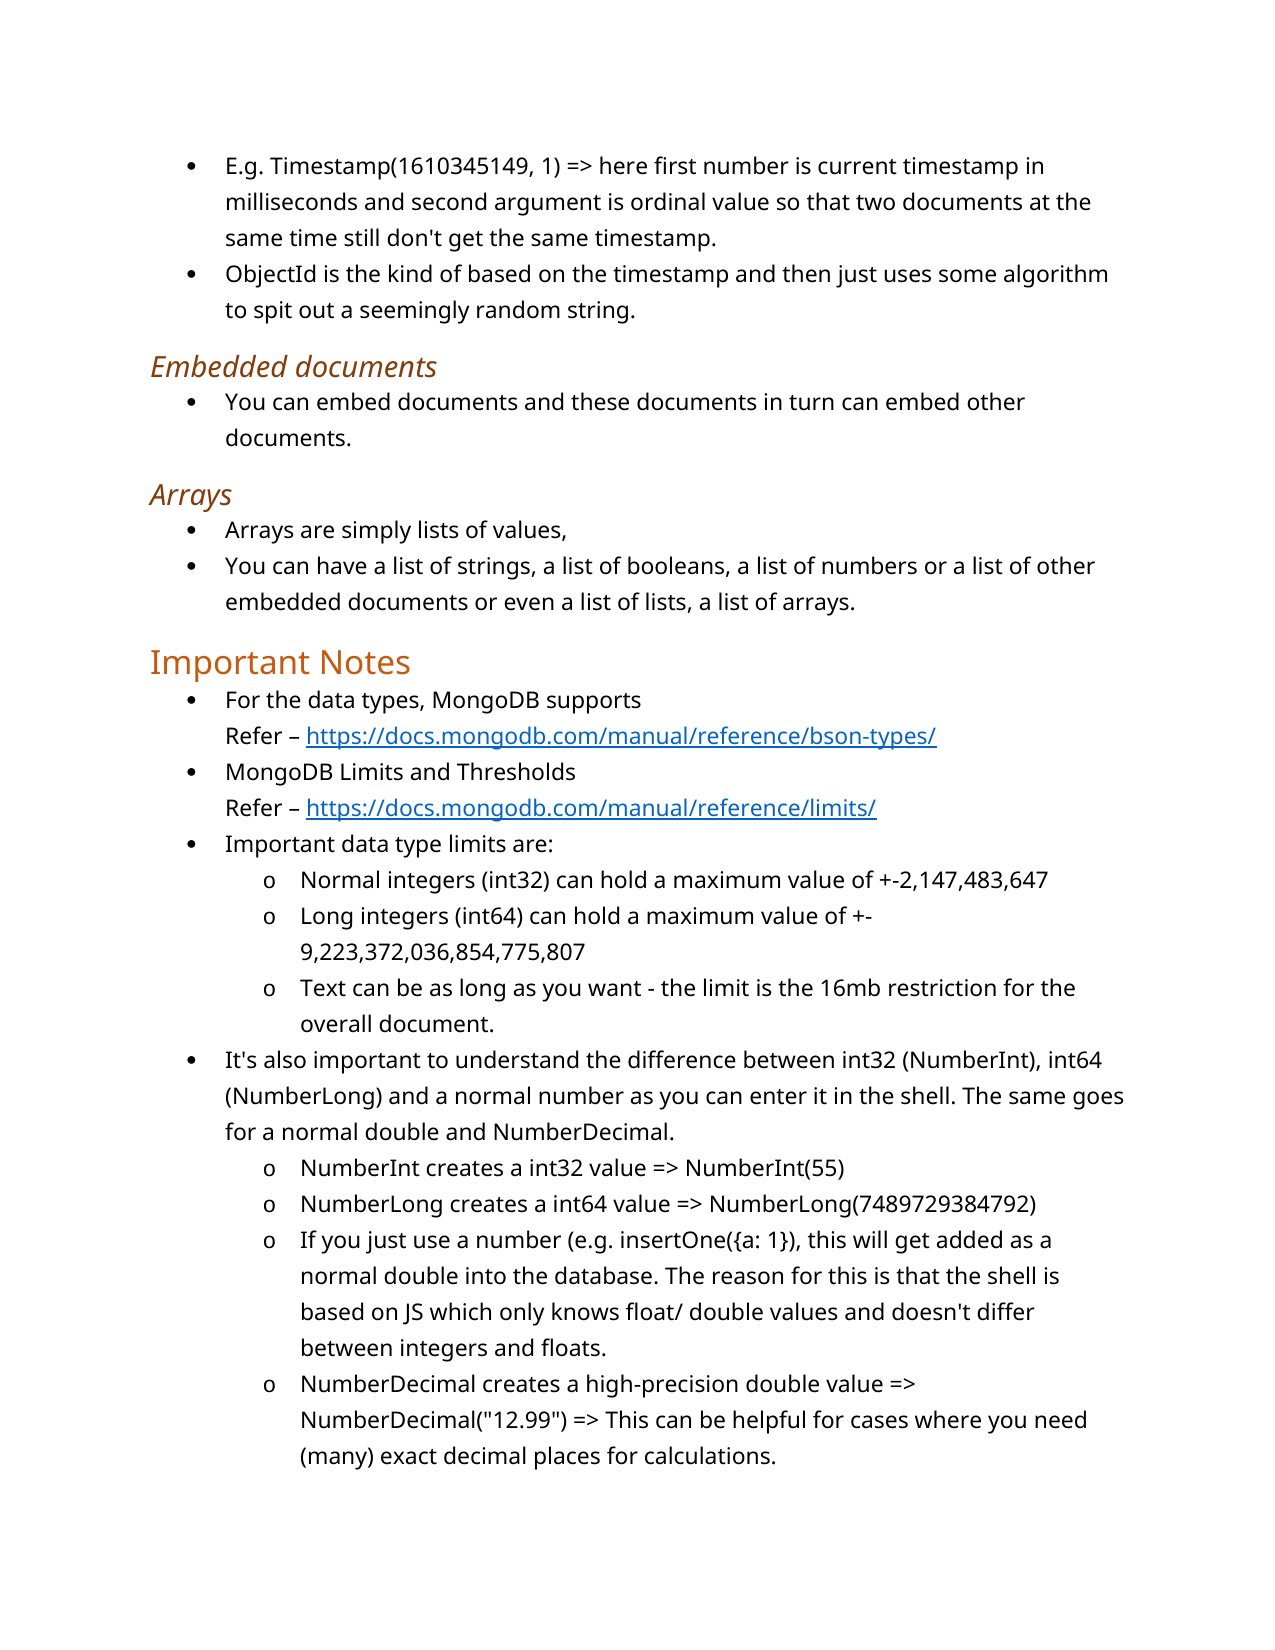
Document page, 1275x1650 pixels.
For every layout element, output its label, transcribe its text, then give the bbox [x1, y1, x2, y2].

list Important data type limits are: [187, 828, 1125, 859]
list Normal integers (int32) can hold a maximum value of +-2,147,483,647 [262, 864, 1125, 895]
list MongoDB Limits and Thresholds Refer – https://docs.mongodb.com/manual/reference/limits/ [187, 756, 1125, 823]
list NumberDecimal creates a high-precision double value => NumberDecimal("12.99") => This can be helpful for cases where you need (many) exact decimal places for calculations. [262, 1368, 1125, 1471]
subtitle Arrays [150, 474, 1125, 514]
subtitle Important Notes [150, 639, 1125, 684]
list Arrays are simply lists of values, [187, 514, 1125, 546]
list For the data types, MongoDB supports Refer – https://docs.mongodb.com/manual/reference/bson-types/ [187, 684, 1125, 751]
list NumberLong creates a int64 value => NumberLong(7489729384792) [262, 1188, 1125, 1219]
list Long integers (int64) can hold a maximum value of +-9,223,372,036,854,775,807 [262, 900, 1125, 967]
list You can embed documents and these documents in turn can embed other documents. [187, 386, 1125, 453]
list ObjectId is the kind of based on the timestamp and then just uses some algorithm to spit out a seemingly random string. [187, 258, 1125, 325]
subtitle Embedded documents [150, 346, 1125, 386]
list Text can be as long as you want - the limit is the 16mb restriction for the overall document. [262, 972, 1125, 1039]
list E.g. Timestamp(1610345149, 1) => here first number is current timestamp in milliseconds and second argument is ordinal value so that two documents at the same time still don't get the same timestamp. [187, 150, 1125, 253]
list NumberInt creates a int32 value => NumberInt(55) [262, 1152, 1125, 1183]
list If you just use a number (e.g. insertOne({a: 1}), this will get added as a normal double into the database. The reason for this is that the shell is based on JS which only knows float/ double values and doesn't differ between integers and floats. [262, 1224, 1125, 1363]
list You can have a list of strings, a list of booleans, a list of numbers or a list of other embedded documents or even a list of lists, a list of arrays. [187, 550, 1125, 617]
list It's also important to understand the difference between int32 (NumberInt), int64 (NumberLong) and a normal number as you can enter it in the shell. The same goes for a normal double and NumberDecimal. [187, 1044, 1125, 1147]
